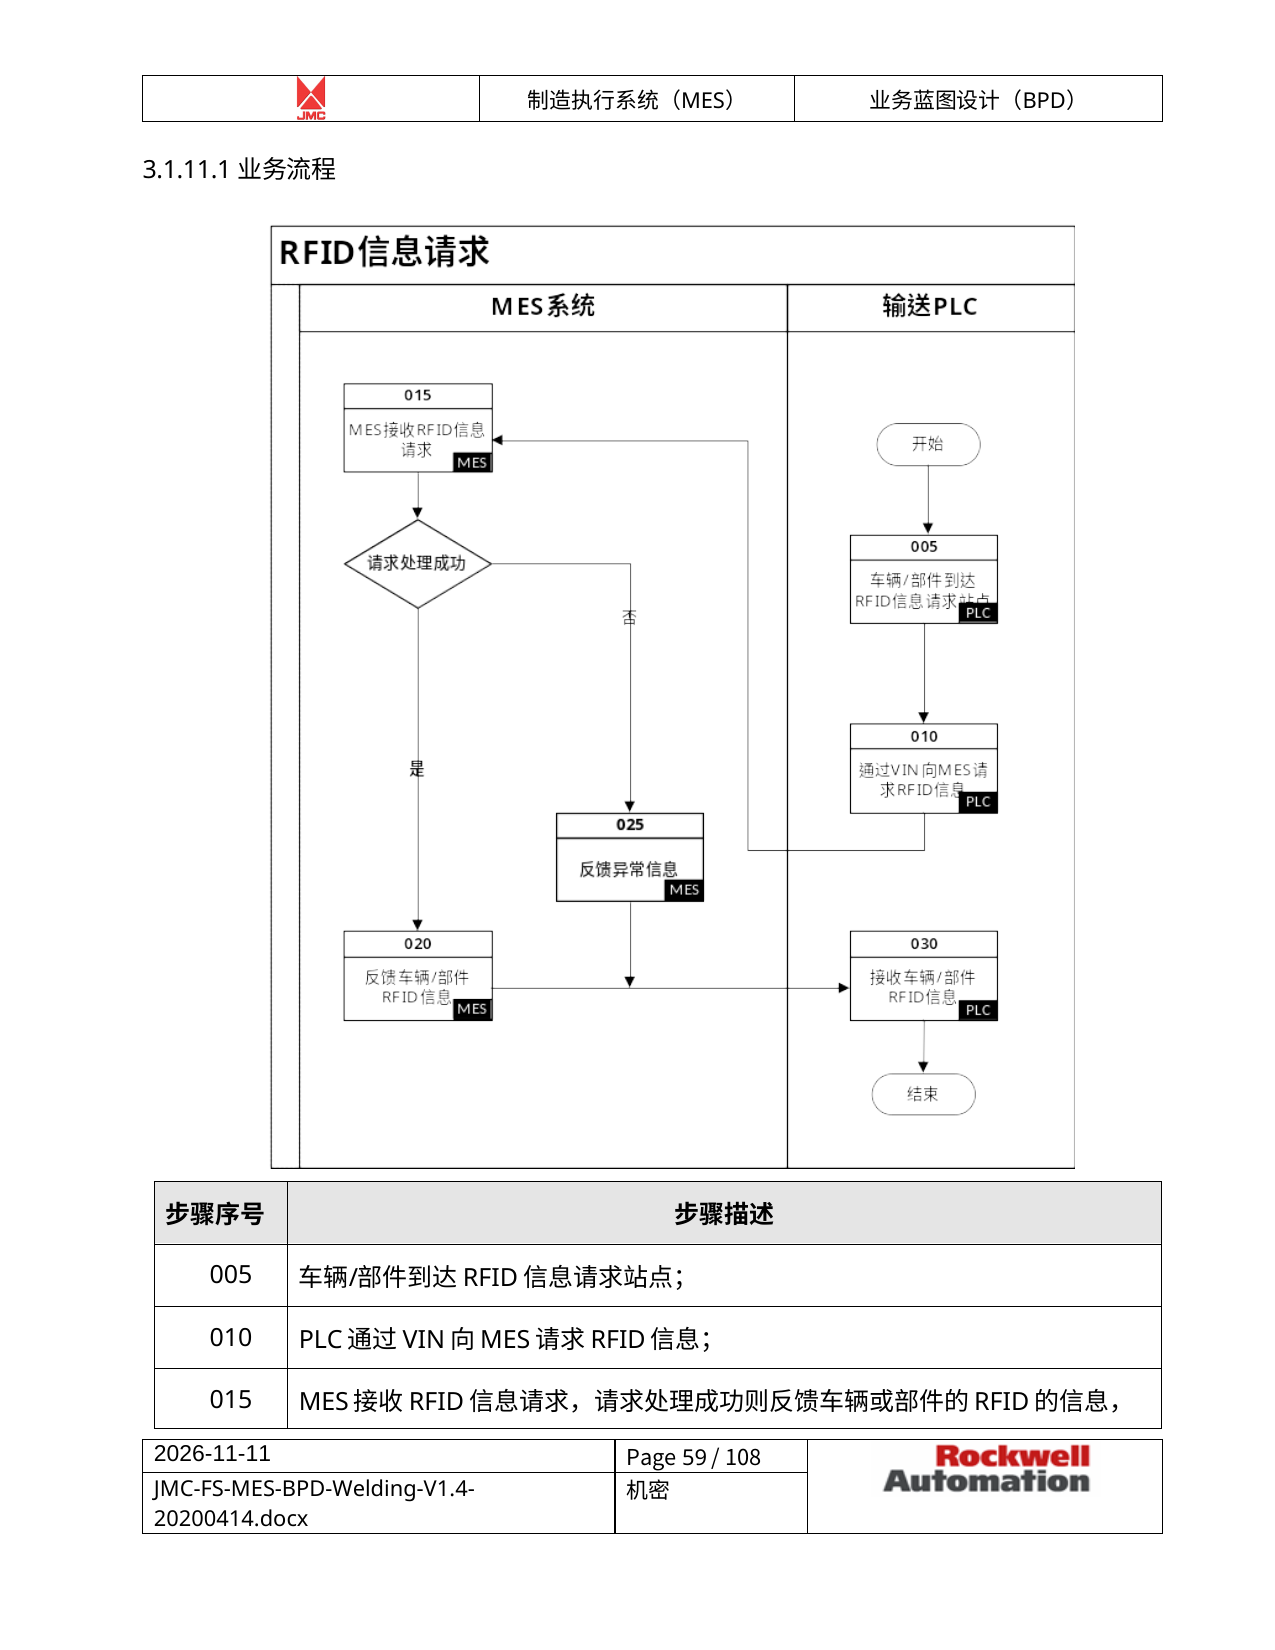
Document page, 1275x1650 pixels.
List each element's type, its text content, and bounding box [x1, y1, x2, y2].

picture [296, 76, 326, 121]
subtitle 业务流程 [142, 150, 1162, 186]
table_cell 015 [155, 1369, 287, 1428]
table_cell 010 [155, 1307, 287, 1368]
table_cell PLC通过VIN向MES请求RFID信息； [288, 1307, 1161, 1368]
table_cell 车辆/部件到达RFID信息请求站点； [288, 1245, 1161, 1306]
table_header 步骤描述 [288, 1182, 1161, 1243]
table_cell 005 [155, 1245, 287, 1306]
picture [868, 1440, 1101, 1497]
table_header 步骤序号 [155, 1182, 287, 1243]
table_cell MES接收RFID信息请求，请求处理成功则反馈车辆或部件的RFID的信息，失败则反馈异常信息 [288, 1369, 1161, 1428]
